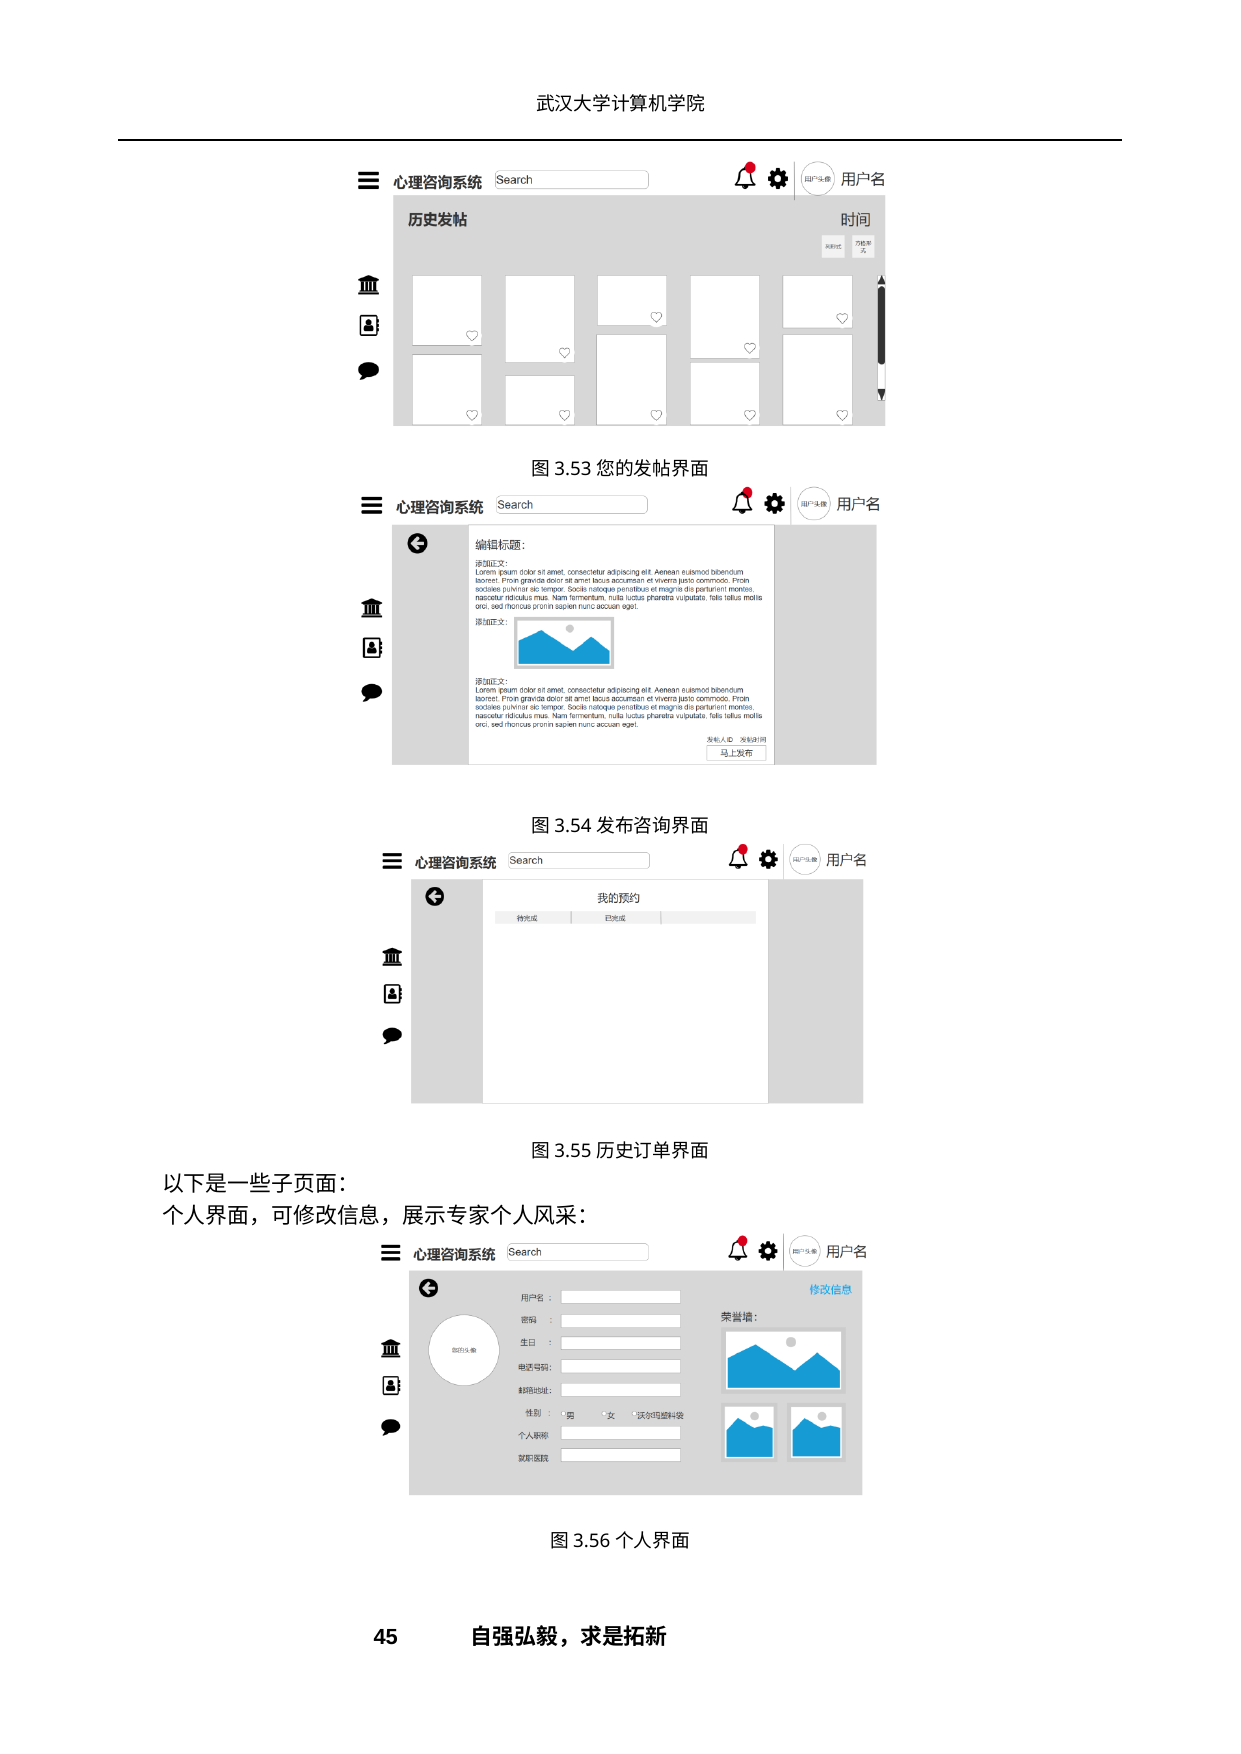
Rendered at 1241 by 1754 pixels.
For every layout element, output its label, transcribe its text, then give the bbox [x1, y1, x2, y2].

text 图3.53 您的发帖界面 [118, 451, 1122, 483]
picture [364, 1230, 877, 1506]
text 图3.54 发布咨询界面 [118, 808, 1122, 841]
picture [350, 483, 890, 780]
text 个人界面，可修改信息，展示专家个人风采： [118, 1198, 1122, 1231]
text 图3.55 历史订单界面 [118, 1133, 1122, 1166]
picture [371, 840, 869, 1114]
picture [348, 158, 893, 439]
text 图3.56 个人界面 [118, 1523, 1122, 1556]
text 以下是一些子页面： [118, 1166, 1122, 1198]
